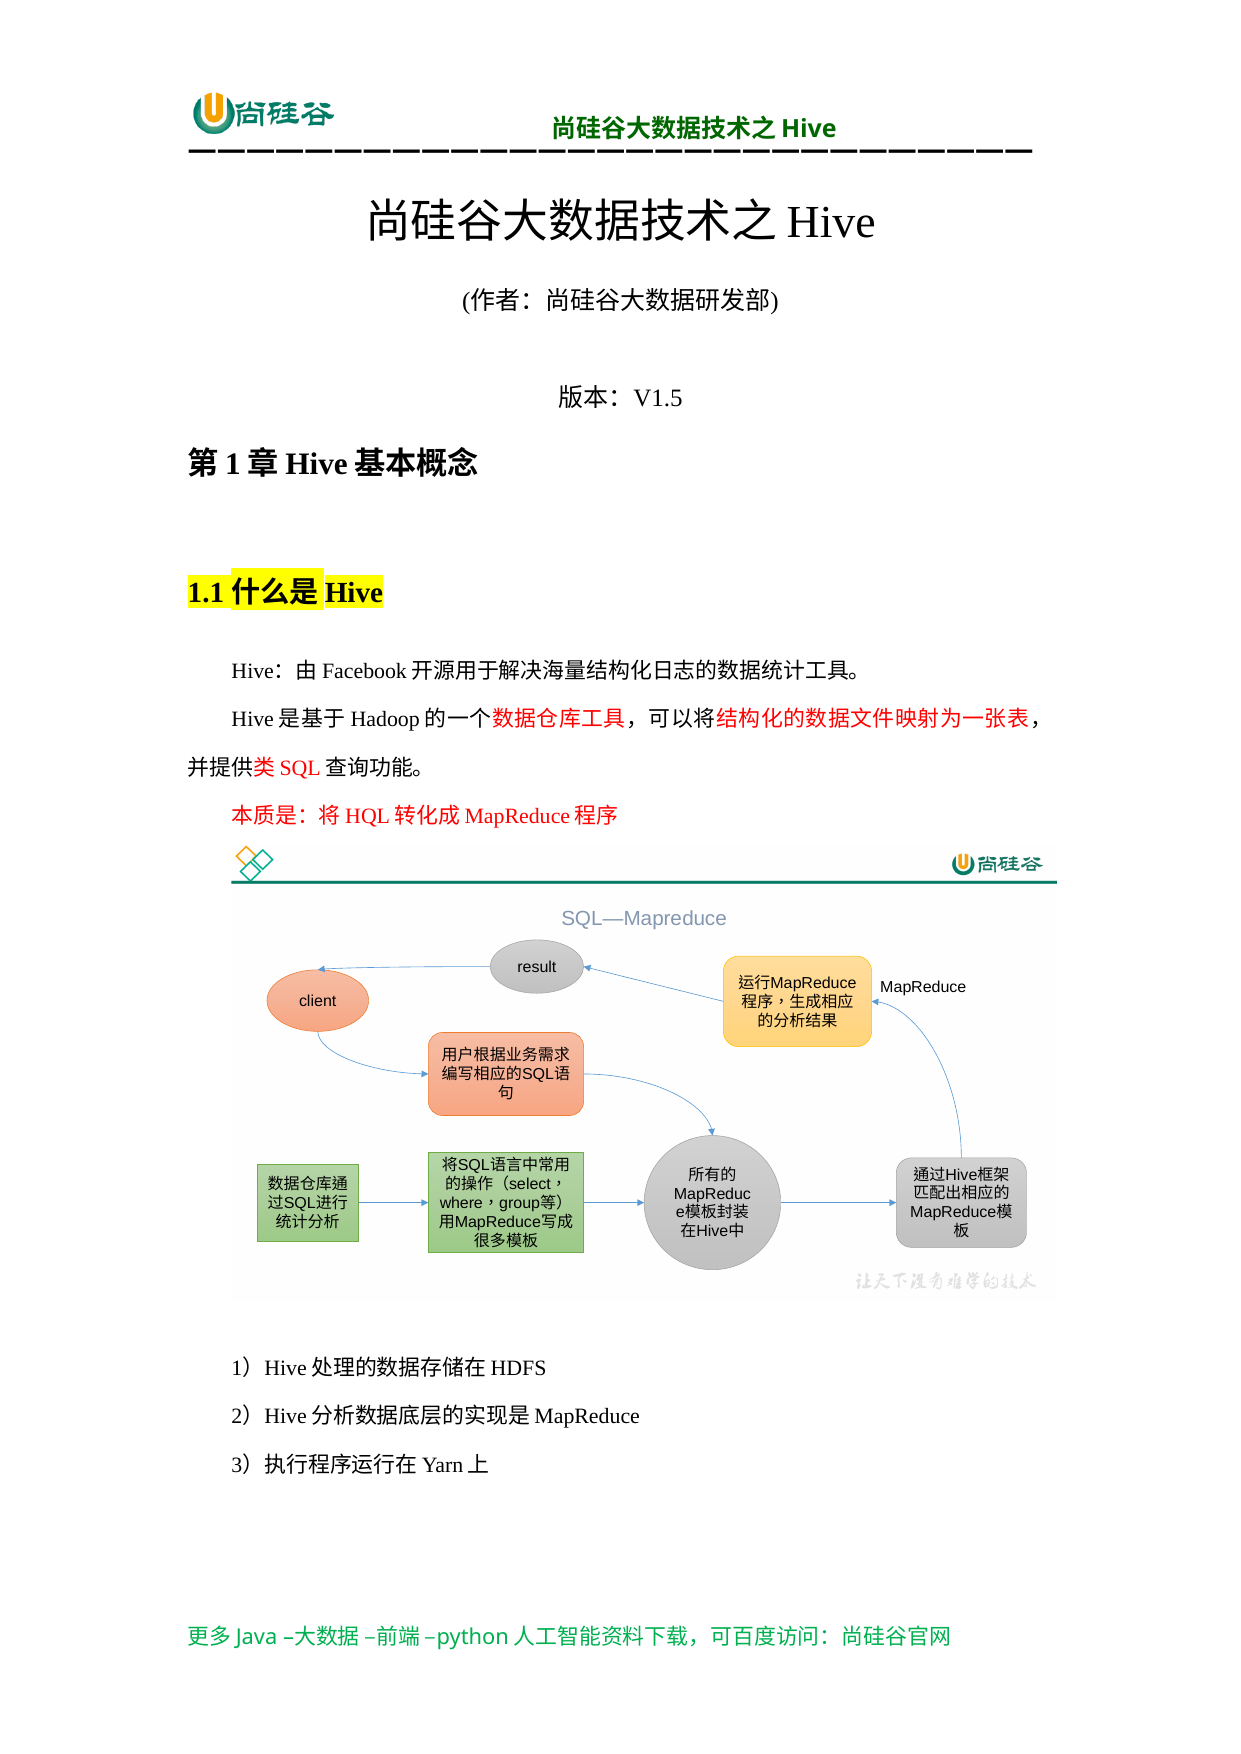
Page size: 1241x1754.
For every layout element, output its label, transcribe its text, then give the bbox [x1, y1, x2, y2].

text 2）Hive分析数据底层的实现是MapReduce [187, 1398, 1053, 1431]
text 尚硅谷大数据技术之Hive [187, 168, 1053, 266]
text Hive是基于Hadoop的一个数据仓库工具，可以将结构化的数据文件映射为一张表，并提供类SQL查询功能。 [187, 701, 1053, 782]
text Hive：由Facebook开源用于解决海量结构化日志的数据统计工具。 [187, 652, 1053, 685]
text 1）Hive处理的数据存储在HDFS [187, 846, 1053, 1382]
text 3）执行程序运行在Yarn上 [187, 1446, 1053, 1479]
text (作者：尚硅谷大数据研发部) [187, 266, 1053, 331]
text 本质是：将HQL转化成MapReduce程序 [187, 798, 1053, 830]
picture [187, 88, 338, 138]
subtitle 1.1 什么是Hive [187, 557, 1053, 622]
text 版本：V1.5 [187, 363, 1053, 428]
subtitle 第1章 Hive基本概念 [187, 428, 1053, 493]
